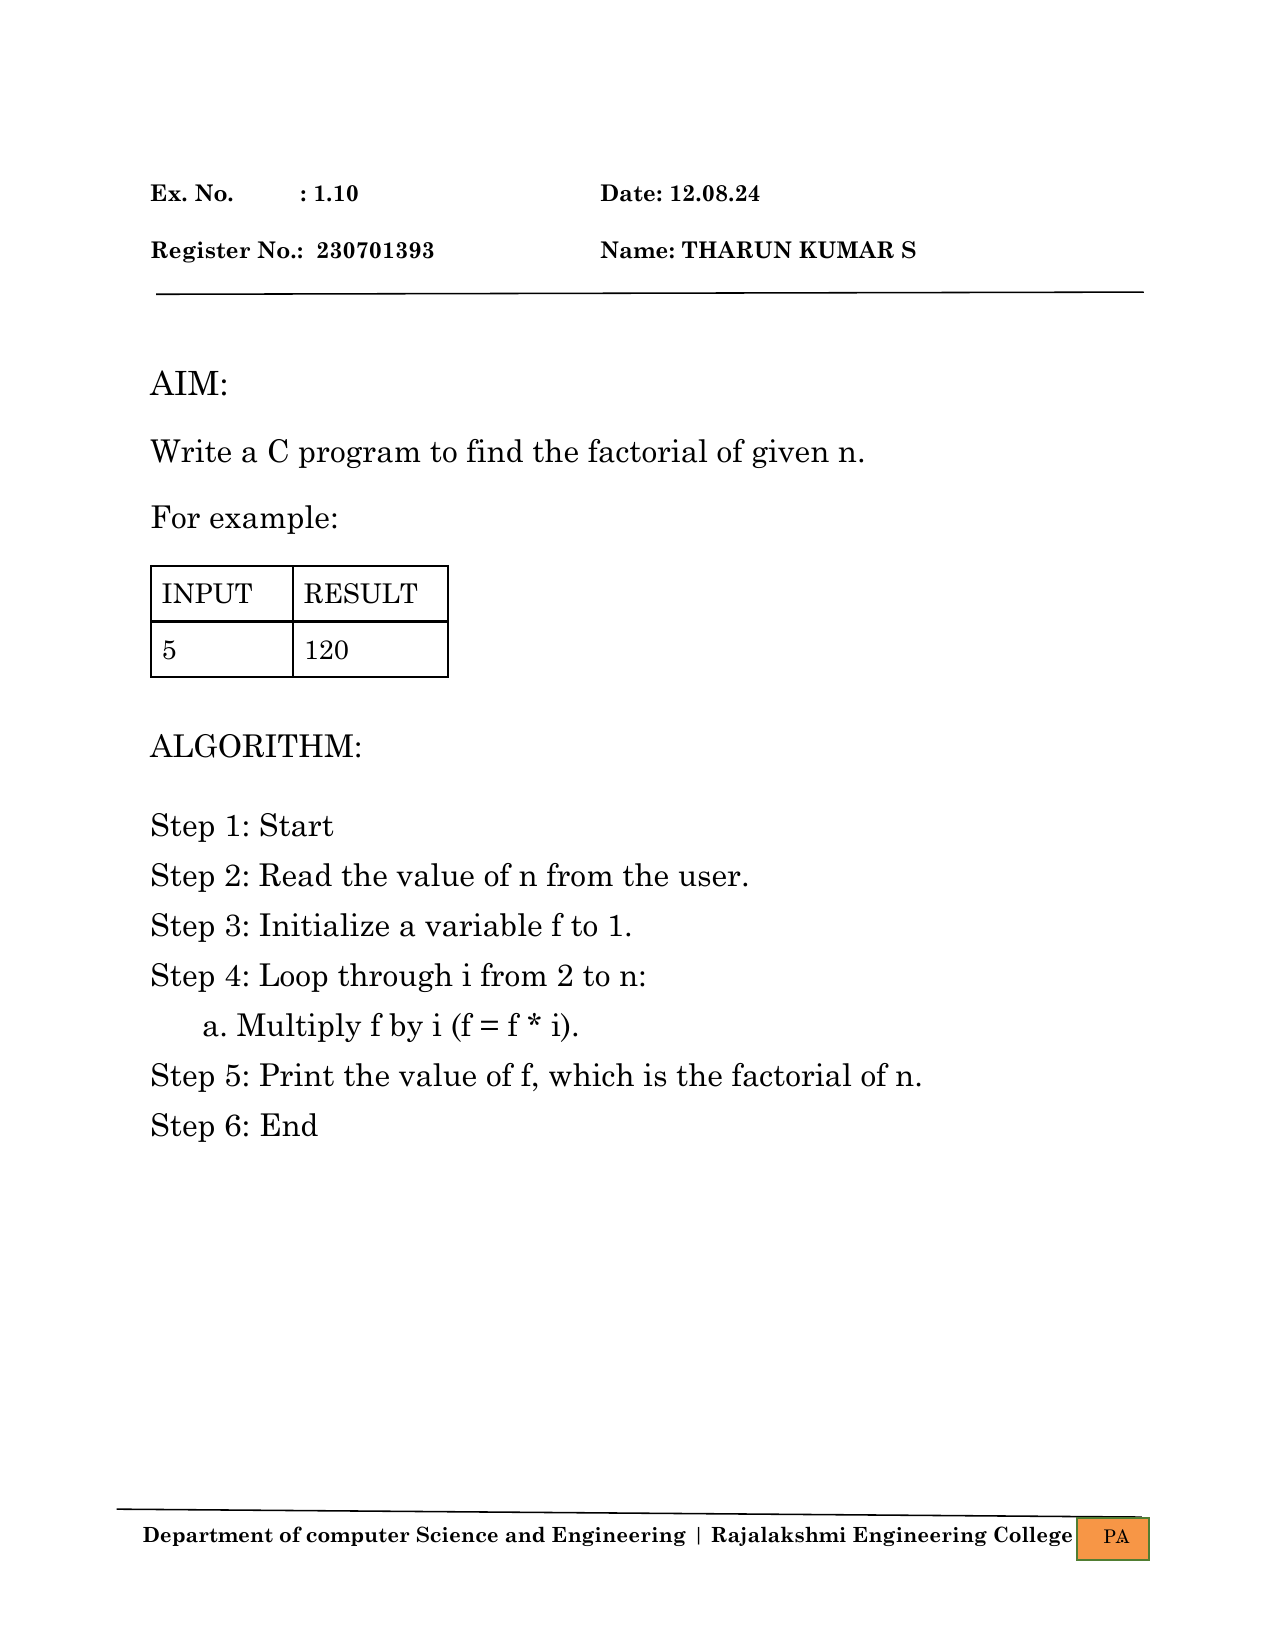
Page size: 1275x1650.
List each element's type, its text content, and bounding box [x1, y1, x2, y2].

text a. Multiply f by i (f = f * i). [150, 1006, 1125, 1043]
text Step 1: Start [150, 805, 1125, 843]
text Step 3: Initialize a variable f to 1. [150, 905, 1125, 943]
text ALGORITHM: [150, 727, 1125, 793]
table_header RESULT [294, 567, 447, 620]
text AIM: [150, 362, 1125, 402]
text Step 4: Loop through i from 2 to n: [150, 956, 1125, 993]
text For example: [150, 498, 1125, 536]
table_header INPUT [152, 567, 292, 620]
text Step 6: End [150, 1106, 1125, 1143]
text Ex. No. : 1.10 Date: 12.08.24 [150, 179, 1125, 207]
text Step 2: Read the value of n from the user. [150, 855, 1125, 893]
table_cell 120 [294, 623, 447, 676]
table_cell 5 [152, 623, 292, 676]
text Write a C program to find the factorial of given n. [150, 431, 1125, 469]
text Register No.: 230701393 Name: THARUN KUMAR S [150, 236, 1125, 263]
text Step 5: Print the value of f, which is the factorial of n. [150, 1056, 1125, 1093]
